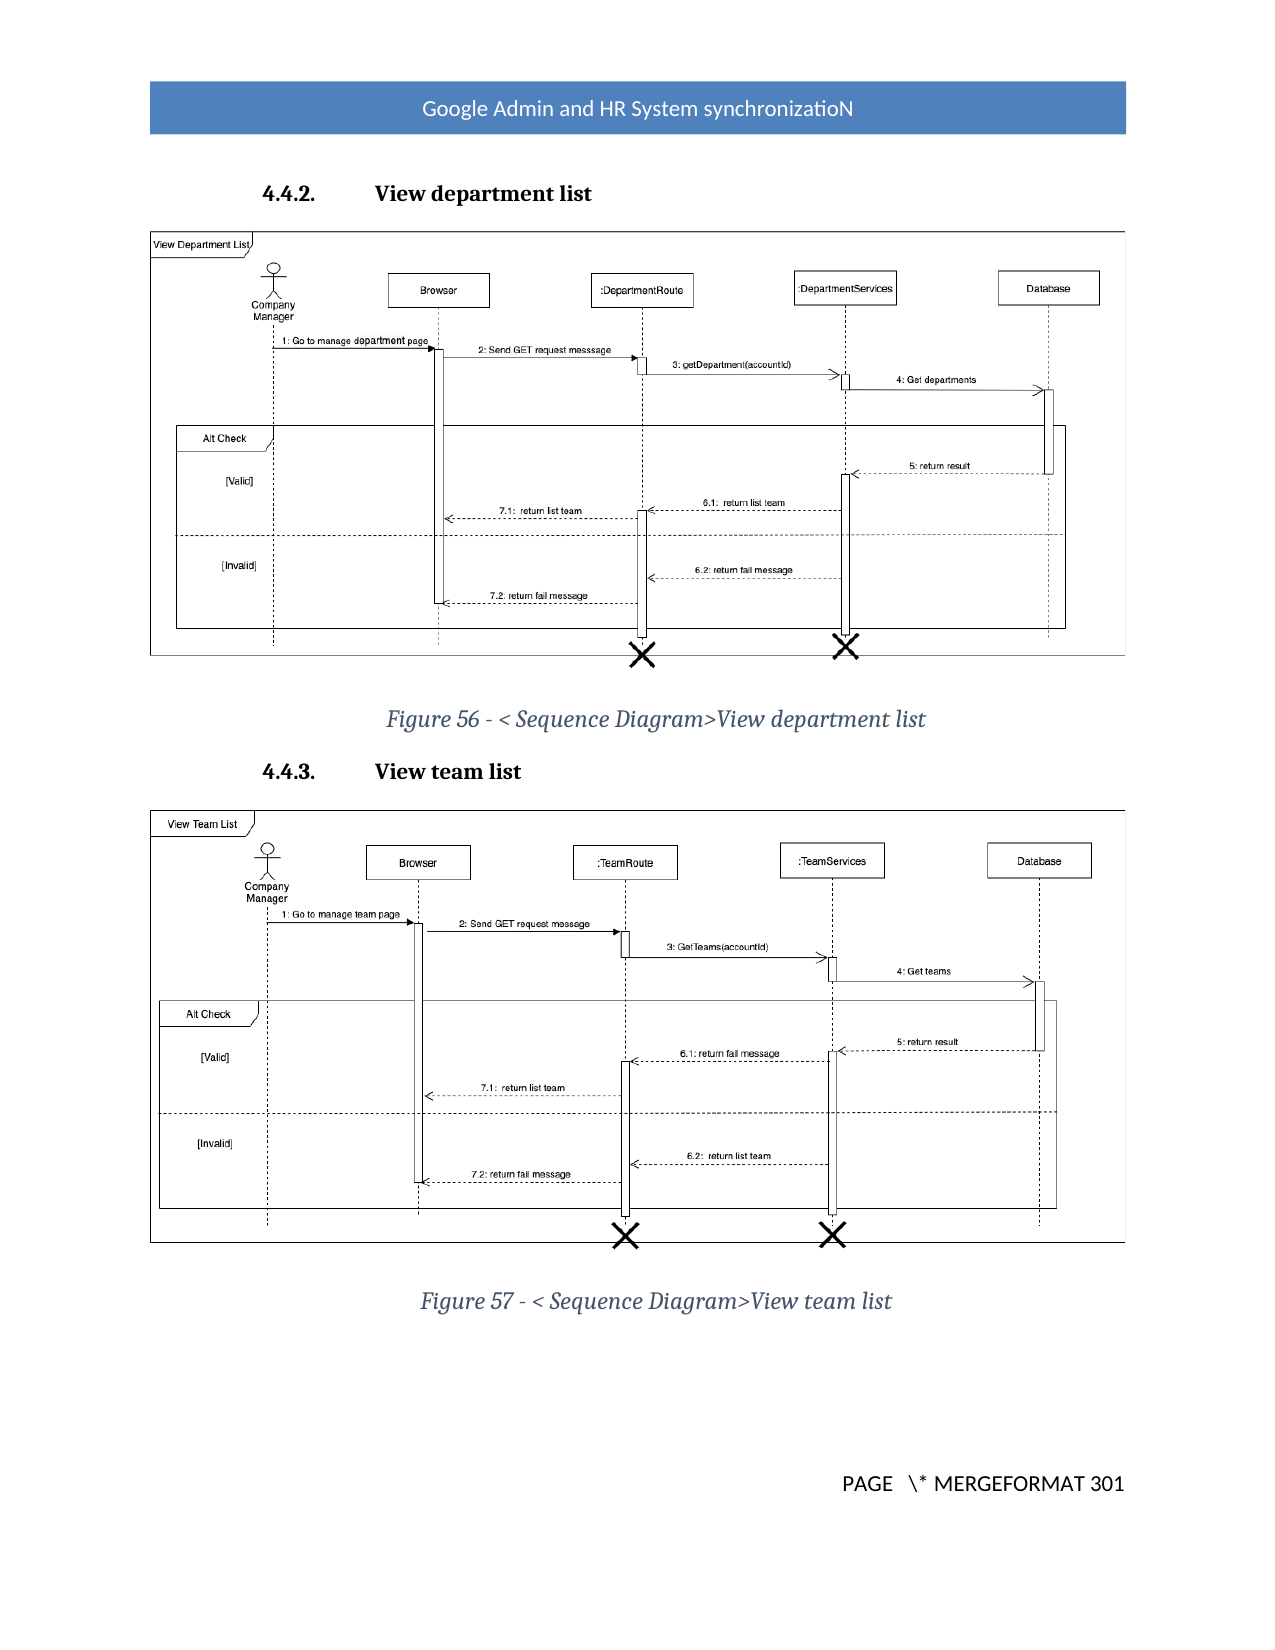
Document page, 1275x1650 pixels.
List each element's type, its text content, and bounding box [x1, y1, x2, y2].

subtitle View department list [262, 181, 1125, 207]
picture [150, 810, 1125, 1254]
subtitle View team list [262, 759, 1125, 785]
text Figure 57 - < Sequence Diagram>View team list [187, 1287, 1125, 1316]
picture [150, 231, 1125, 672]
text Figure 56 - < Sequence Diagram>View department list [187, 705, 1125, 734]
